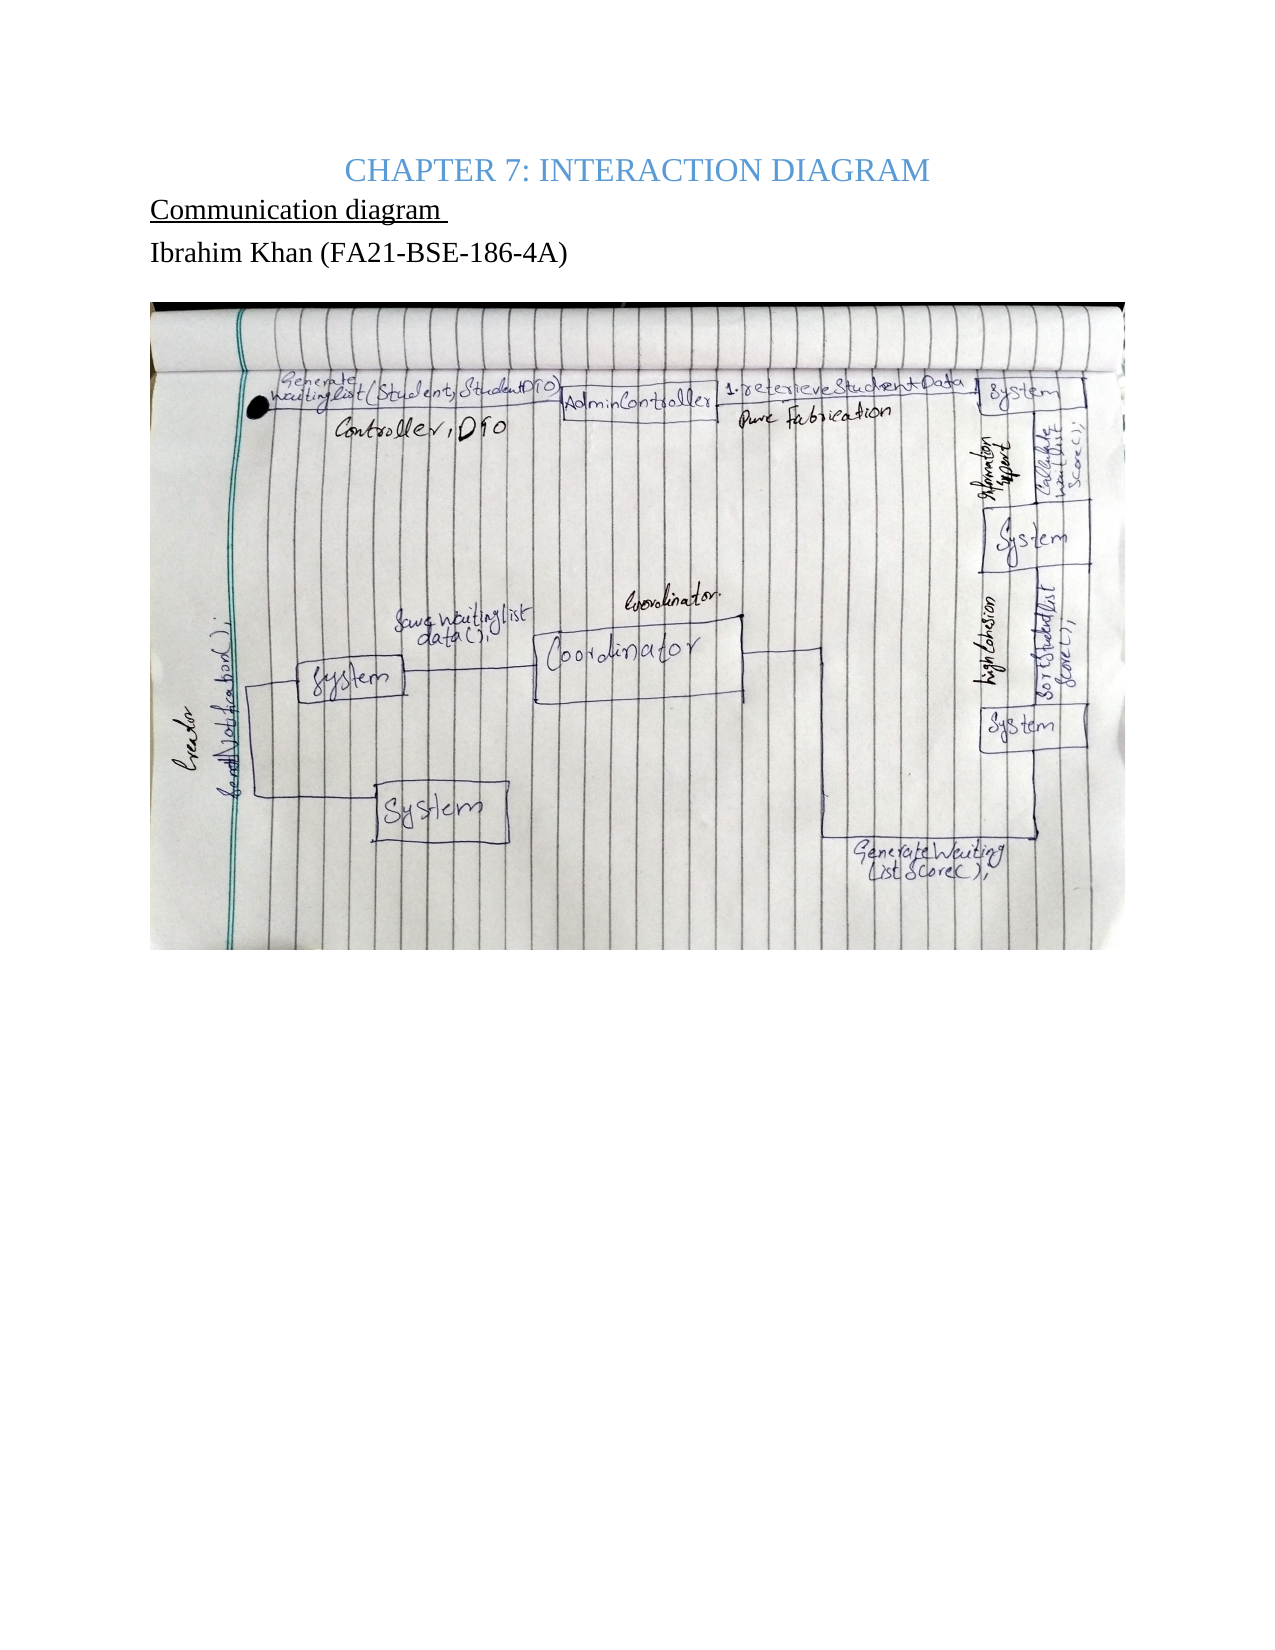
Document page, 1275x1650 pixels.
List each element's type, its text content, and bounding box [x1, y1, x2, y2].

subtitle Communication diagram [150, 192, 1125, 226]
picture [150, 302, 1125, 950]
subtitle Ibrahim Khan (FA21-BSE-186-4A) [150, 235, 1125, 269]
subtitle CHAPTER 7: INTERACTION DIAGRAM [150, 150, 1125, 188]
